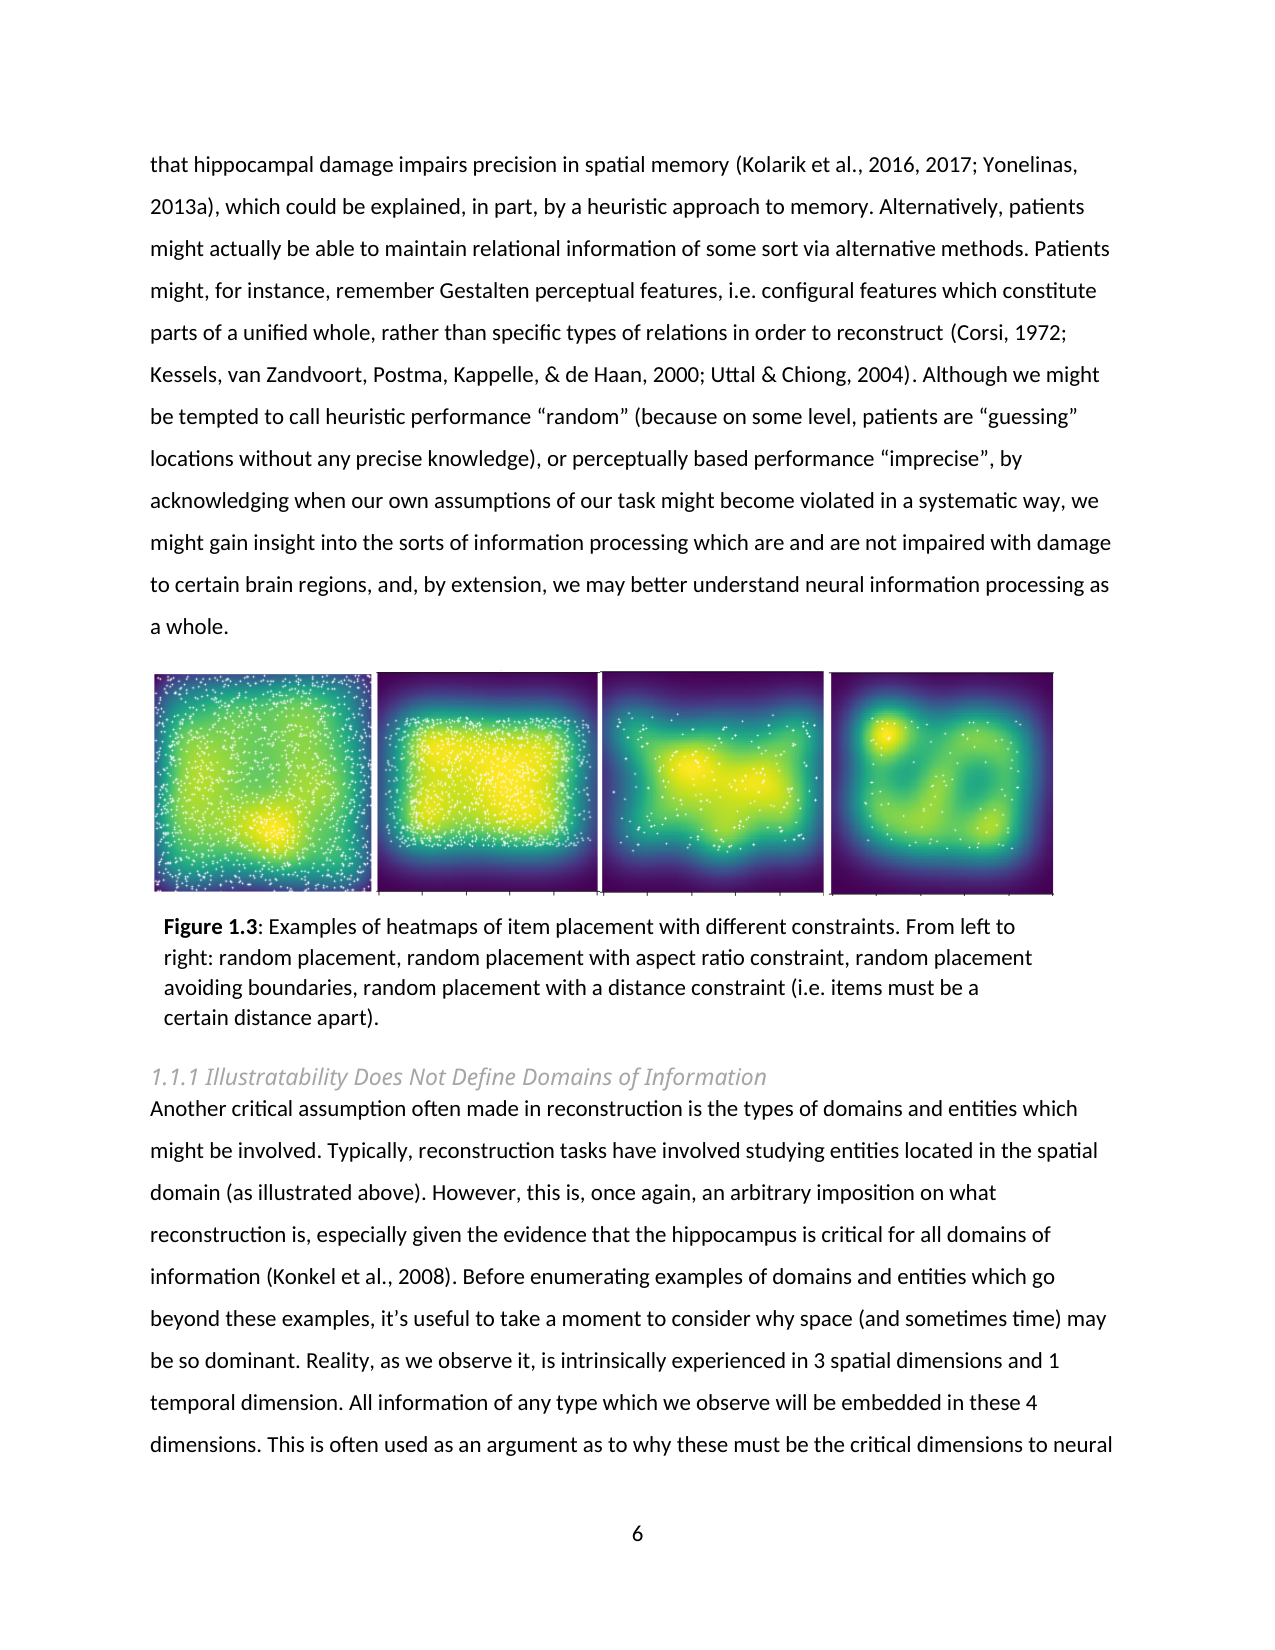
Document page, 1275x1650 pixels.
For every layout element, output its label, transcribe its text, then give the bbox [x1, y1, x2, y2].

subtitle 1.1.1 Illustratability Does Not Define Domains of Information [150, 1008, 1125, 1092]
picture [828, 670, 1054, 896]
picture [150, 670, 824, 896]
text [150, 150, 1125, 640]
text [150, 1094, 1125, 1458]
